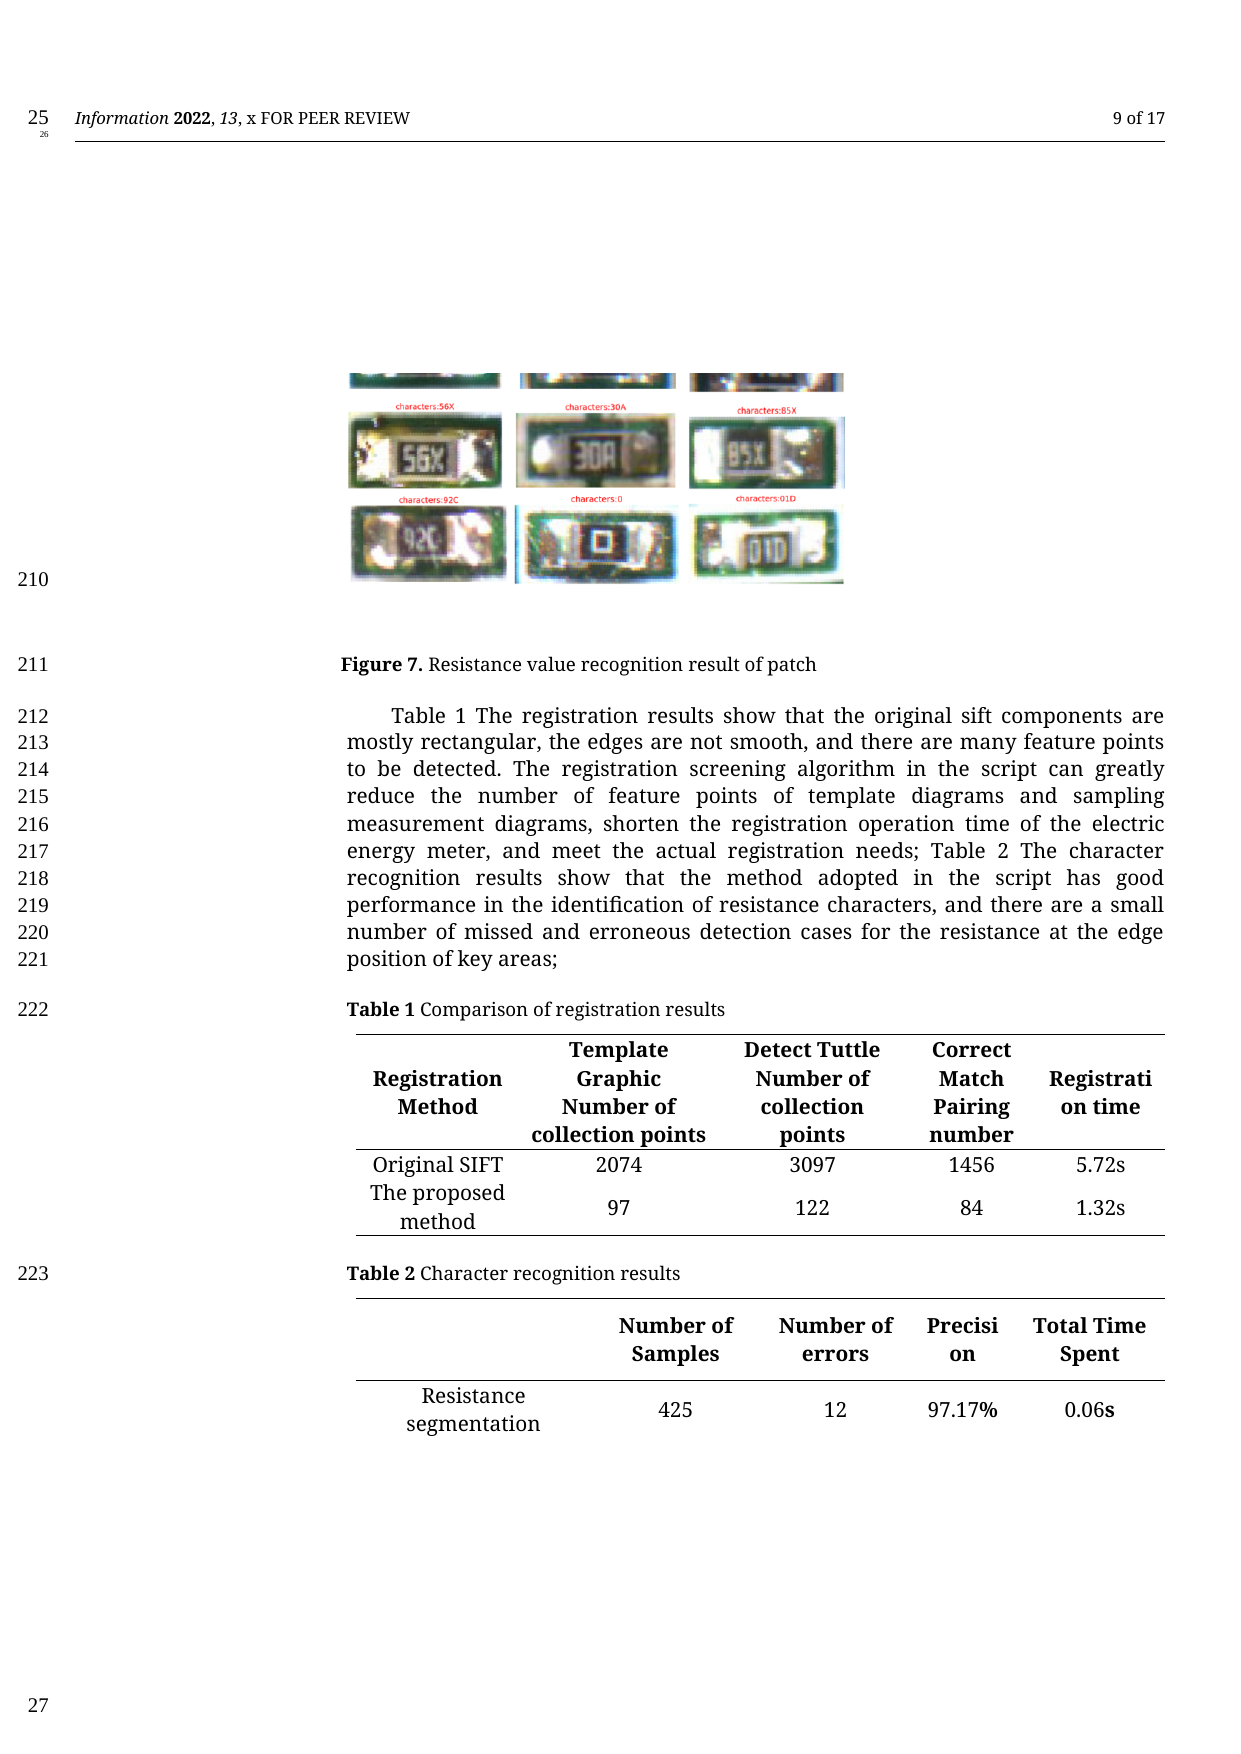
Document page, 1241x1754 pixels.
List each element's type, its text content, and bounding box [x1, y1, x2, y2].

table_header Total Time Spent [1014, 1299, 1165, 1380]
table_cell 5.72s [1036, 1150, 1165, 1178]
table_cell The proposed method [356, 1179, 520, 1235]
table_header Registration time [1036, 1035, 1165, 1149]
table_cell 1.32s [1036, 1179, 1165, 1235]
table_cell 0.06s [1014, 1381, 1165, 1438]
table_cell 84 [907, 1179, 1036, 1235]
table_header Number of Samples [591, 1299, 760, 1380]
table_cell 12 [760, 1381, 911, 1438]
table_header Number of errors [760, 1299, 911, 1380]
table_cell Original SIFT [356, 1150, 520, 1178]
text Figure 7. Resistance value recognition result of patch [287, 653, 1165, 677]
text Table 1 Comparison of registration results [347, 997, 1165, 1022]
table_header Correct Match Pairing number [907, 1035, 1036, 1149]
table_header [356, 1299, 591, 1380]
table_cell 1456 [907, 1150, 1036, 1178]
text Table 2 Character recognition results [347, 1261, 1165, 1286]
table_header Detect Tuttle Number of collection points [718, 1035, 907, 1149]
table_cell 3097 [718, 1150, 907, 1178]
picture [346, 373, 847, 587]
table_cell 122 [718, 1179, 907, 1235]
table_cell 97 [520, 1179, 717, 1235]
table_cell 97.17% [911, 1381, 1014, 1438]
table_header Registration Method [356, 1035, 520, 1149]
table_cell Resistance segmentation [356, 1381, 591, 1438]
table_cell 2074 [520, 1150, 717, 1178]
table_header Template Graphic Number of collection points [520, 1035, 717, 1149]
table_header Precision [911, 1299, 1014, 1380]
text Table 1 The registration results show that the original sift components are mostly rectangular, the edges are not smooth, and there are many feature points to be detected. The registration screening algorithm in the script can greatly reduce the number of feature points of template diagrams and sampling measurement diagrams, shorten the registration operation time of the electric energy meter, and meet the actual registration needs; Table 2 The character recognition results show that the method adopted in the script has good performance in the identification of resistance characters, and there are a small number of missed and erroneous detection cases for the resistance at the edge position of key areas; [347, 702, 1165, 972]
table_cell 425 [591, 1381, 760, 1438]
